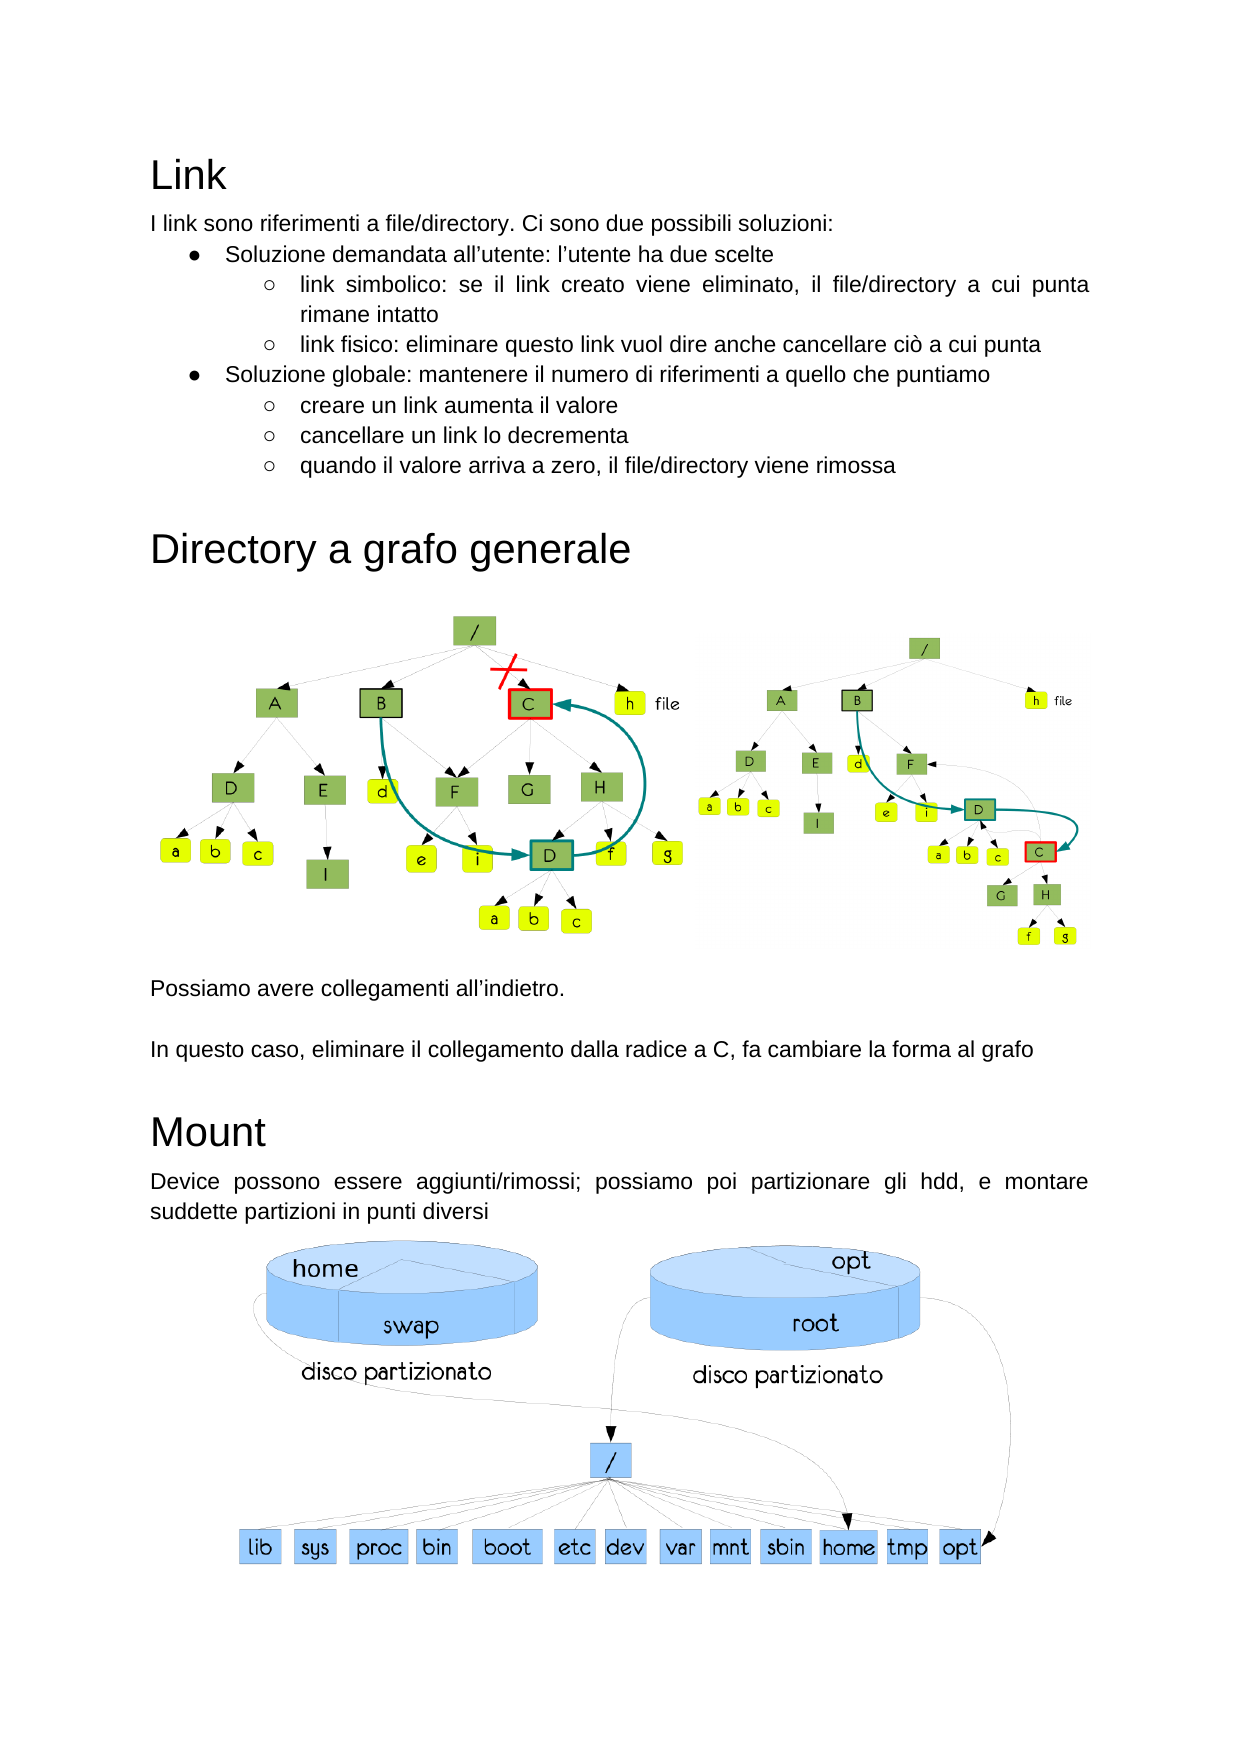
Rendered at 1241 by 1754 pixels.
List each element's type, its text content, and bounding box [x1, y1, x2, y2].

text In questo caso, eliminare il collegamento dalla radice a C, fa cambiare la forma al grafo [150, 1036, 1090, 1062]
text Device possono essere aggiunti/rimossi; possiamo poi partizionare gli hdd, e montare suddette partizioni in punti diversi [150, 1168, 1090, 1224]
text I link sono riferimenti a file/directory. Ci sono due possibili soluzioni: [150, 210, 1090, 237]
list creare un link aumenta il valore [262, 392, 1090, 418]
list quando il valore arriva a zero, il file/directory viene rimossa [262, 452, 1090, 478]
list link fisico: eliminare questo link vuol dire anche cancellare ciò a cui punta [262, 331, 1090, 358]
list Soluzione globale: mantenere il numero di riferimenti a quello che puntiamo [187, 361, 1090, 388]
list Soluzione demandata all’utente: l’utente ha due scelte [187, 241, 1090, 267]
subtitle Mount [150, 1107, 1090, 1155]
list link simbolico: se il link creato viene eliminato, il file/directory a cui punta rimane intatto [262, 271, 1090, 327]
list cancellare un link lo decrementa [262, 422, 1090, 448]
subtitle Link [150, 150, 1090, 198]
picture [153, 603, 1091, 956]
picture [225, 1228, 1015, 1579]
subtitle Directory a grafo generale [150, 524, 1090, 572]
